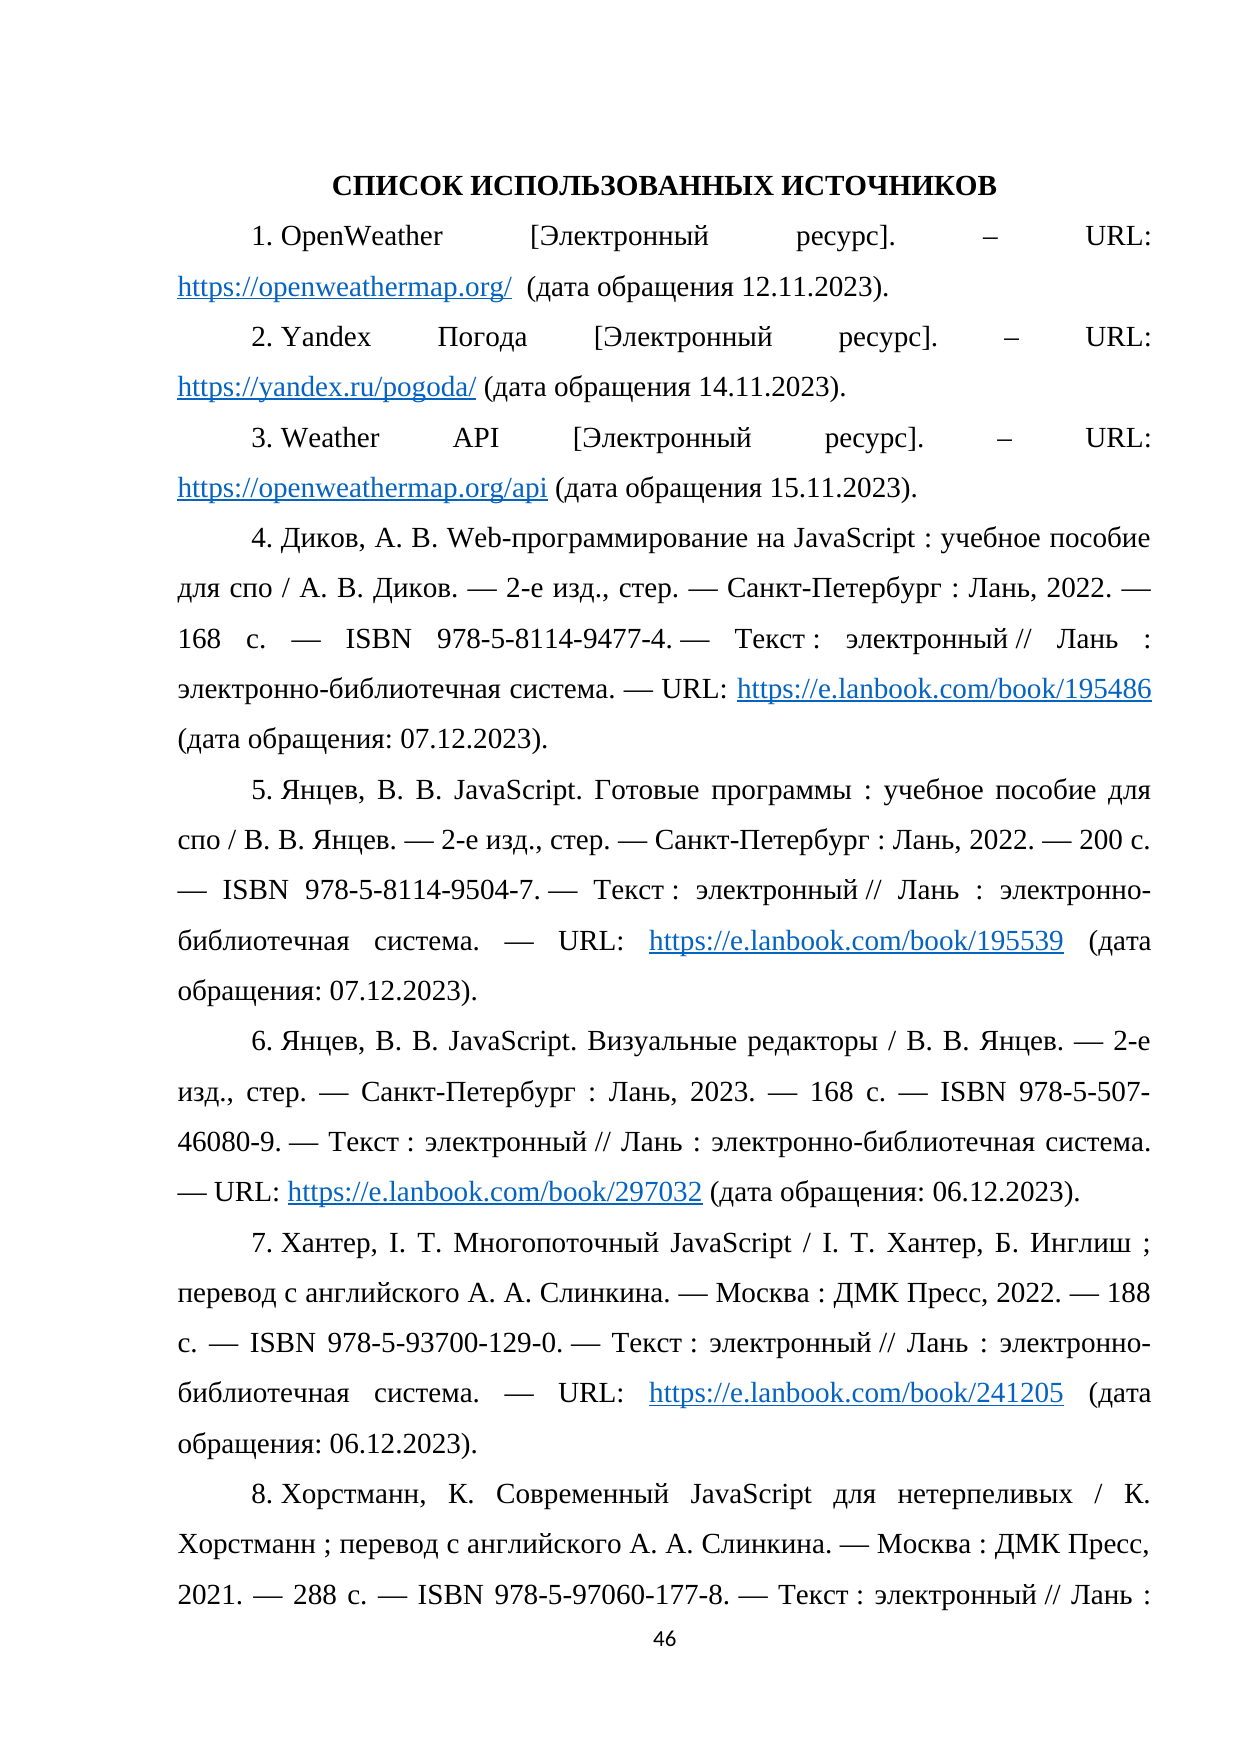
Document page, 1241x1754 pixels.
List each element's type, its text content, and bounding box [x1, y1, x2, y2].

list Weather API [Электронный ресурс]. – URL: https://openweathermap.org/api (дата обращения 15.11.2023). [177, 420, 1152, 503]
list Янцев, В. В. JavaScript. Визуальные редакторы / В. В. Янцев. — 2-е изд., стер. — Санкт-Петербург : Лань, 2023. — 168 с. — ISBN 978-5-507-46080-9. — Текст : электронный // Лань : электронно-библиотечная система. — URL: https://e.lanbook.com/book/297032 (дата обращения: 06.12.2023). [177, 1023, 1152, 1208]
list Янцев, В. В. JavaScript. Готовые программы : учебное пособие для спо / В. В. Янцев. — 2-е изд., стер. — Санкт-Петербург : Лань, 2022. — 200 с. — ISBN 978-5-8114-9504-7. — Текст : электронный // Лань : электронно-библиотечная система. — URL: https://e.lanbook.com/book/195539 (дата обращения: 07.12.2023). [177, 772, 1152, 1007]
subtitle СПИСОК ИСПОЛЬЗОВАННЫХ ИСТОЧНИКОВ [177, 168, 1152, 202]
list Диков, А. В. Web-программирование на JavaScript : учебное пособие для спо / А. В. Диков. — 2-е изд., стер. — Санкт-Петербург : Лань, 2022. — 168 с. — ISBN 978-5-8114-9477-4. — Текст : электронный // Лань : электронно-библиотечная система. — URL: https://e.lanbook.com/book/195486 (дата обращения: 07.12.2023). [177, 520, 1152, 755]
list Yandex Погода [Электронный ресурс]. – URL: https://yandex.ru/pogoda/ (дата обращения 14.11.2023). [177, 319, 1152, 403]
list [177, 1476, 1152, 1610]
list OpenWeather [Электронный ресурс]. – URL: https://openweathermap.org/ (дата обращения 12.11.2023). [177, 218, 1152, 302]
list Хантер, I. Т. Многопоточный JavaScript / I. Т. Хантер, Б. Инглиш ; перевод с английского А. А. Слинкина. — Москва : ДМК Пресс, 2022. — 188 с. — ISBN 978-5-93700-129-0. — Текст : электронный // Лань : электронно-библиотечная система. — URL: https://e.lanbook.com/book/241205 (дата обращения: 06.12.2023). [177, 1225, 1152, 1459]
